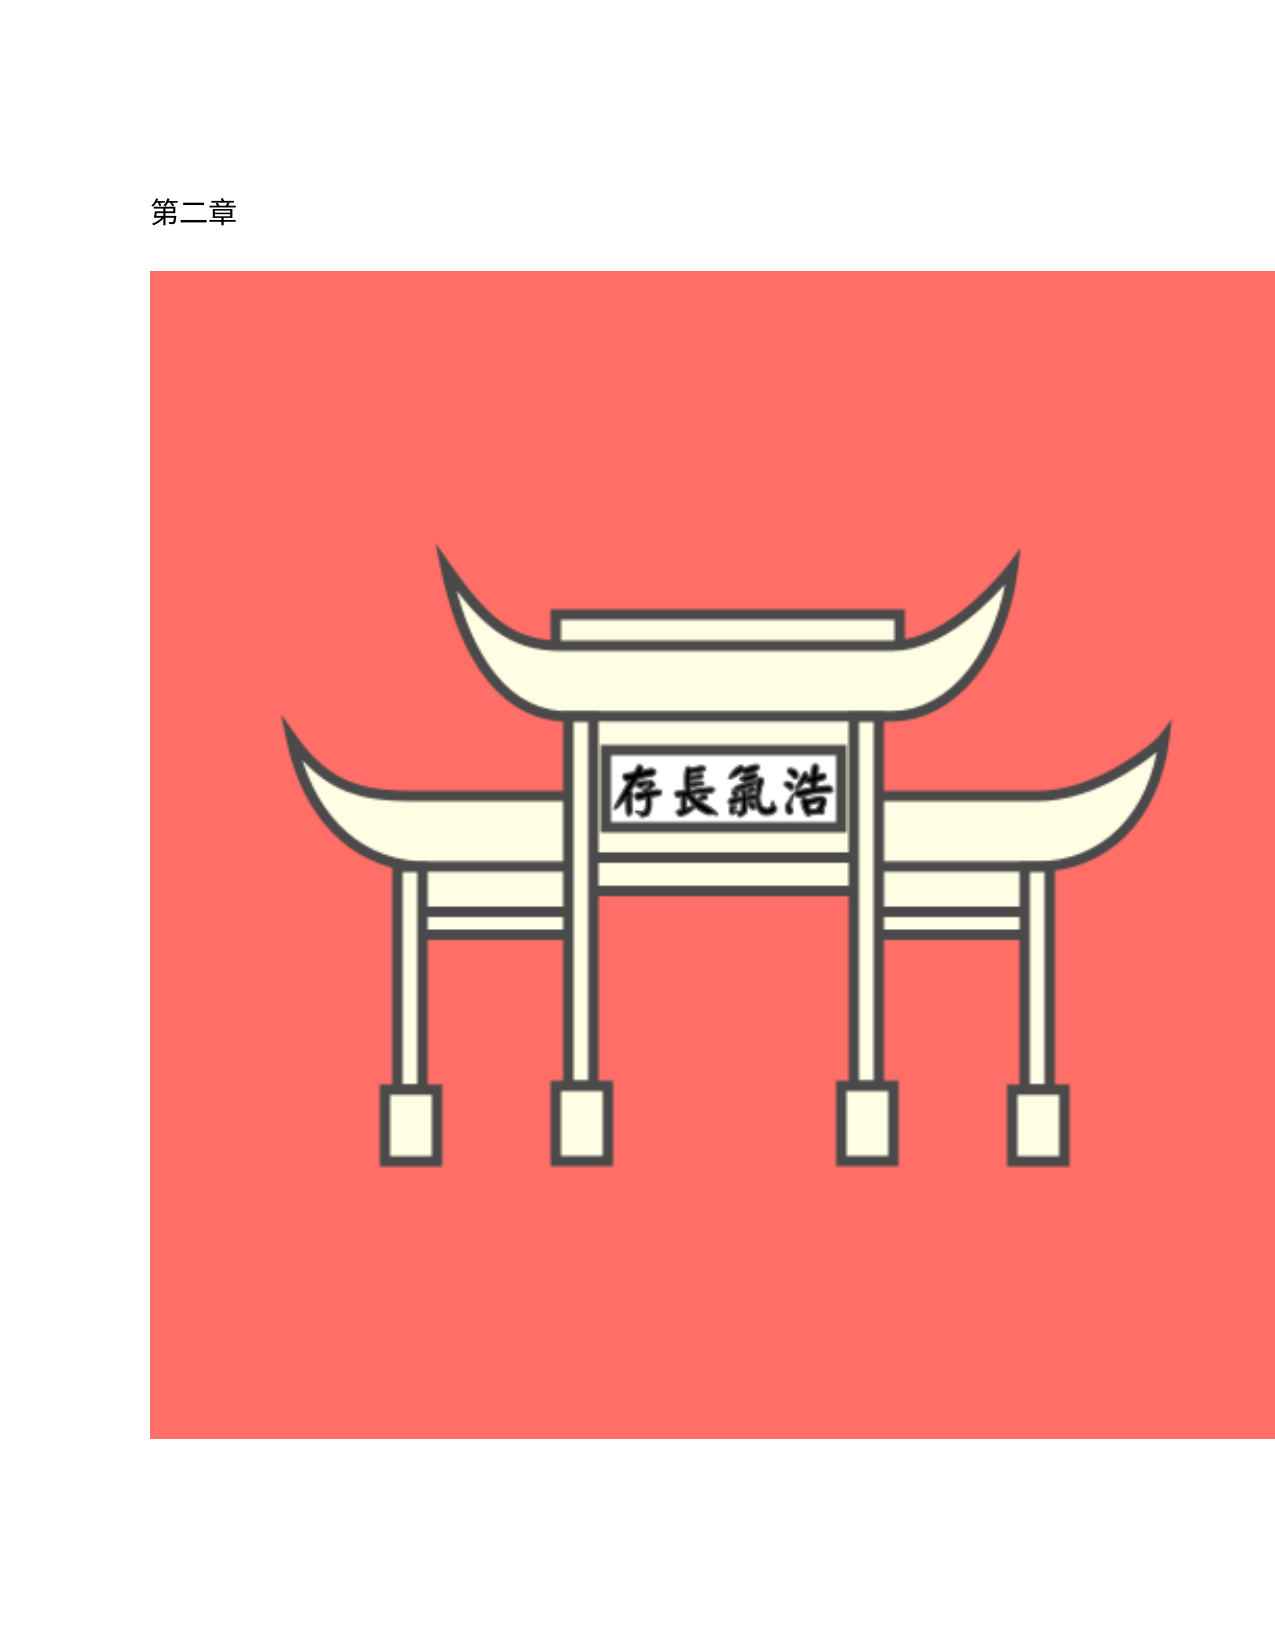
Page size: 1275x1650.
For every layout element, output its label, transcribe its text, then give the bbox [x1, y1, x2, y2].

picture [150, 271, 1275, 1439]
text 第二章 [150, 190, 1125, 232]
